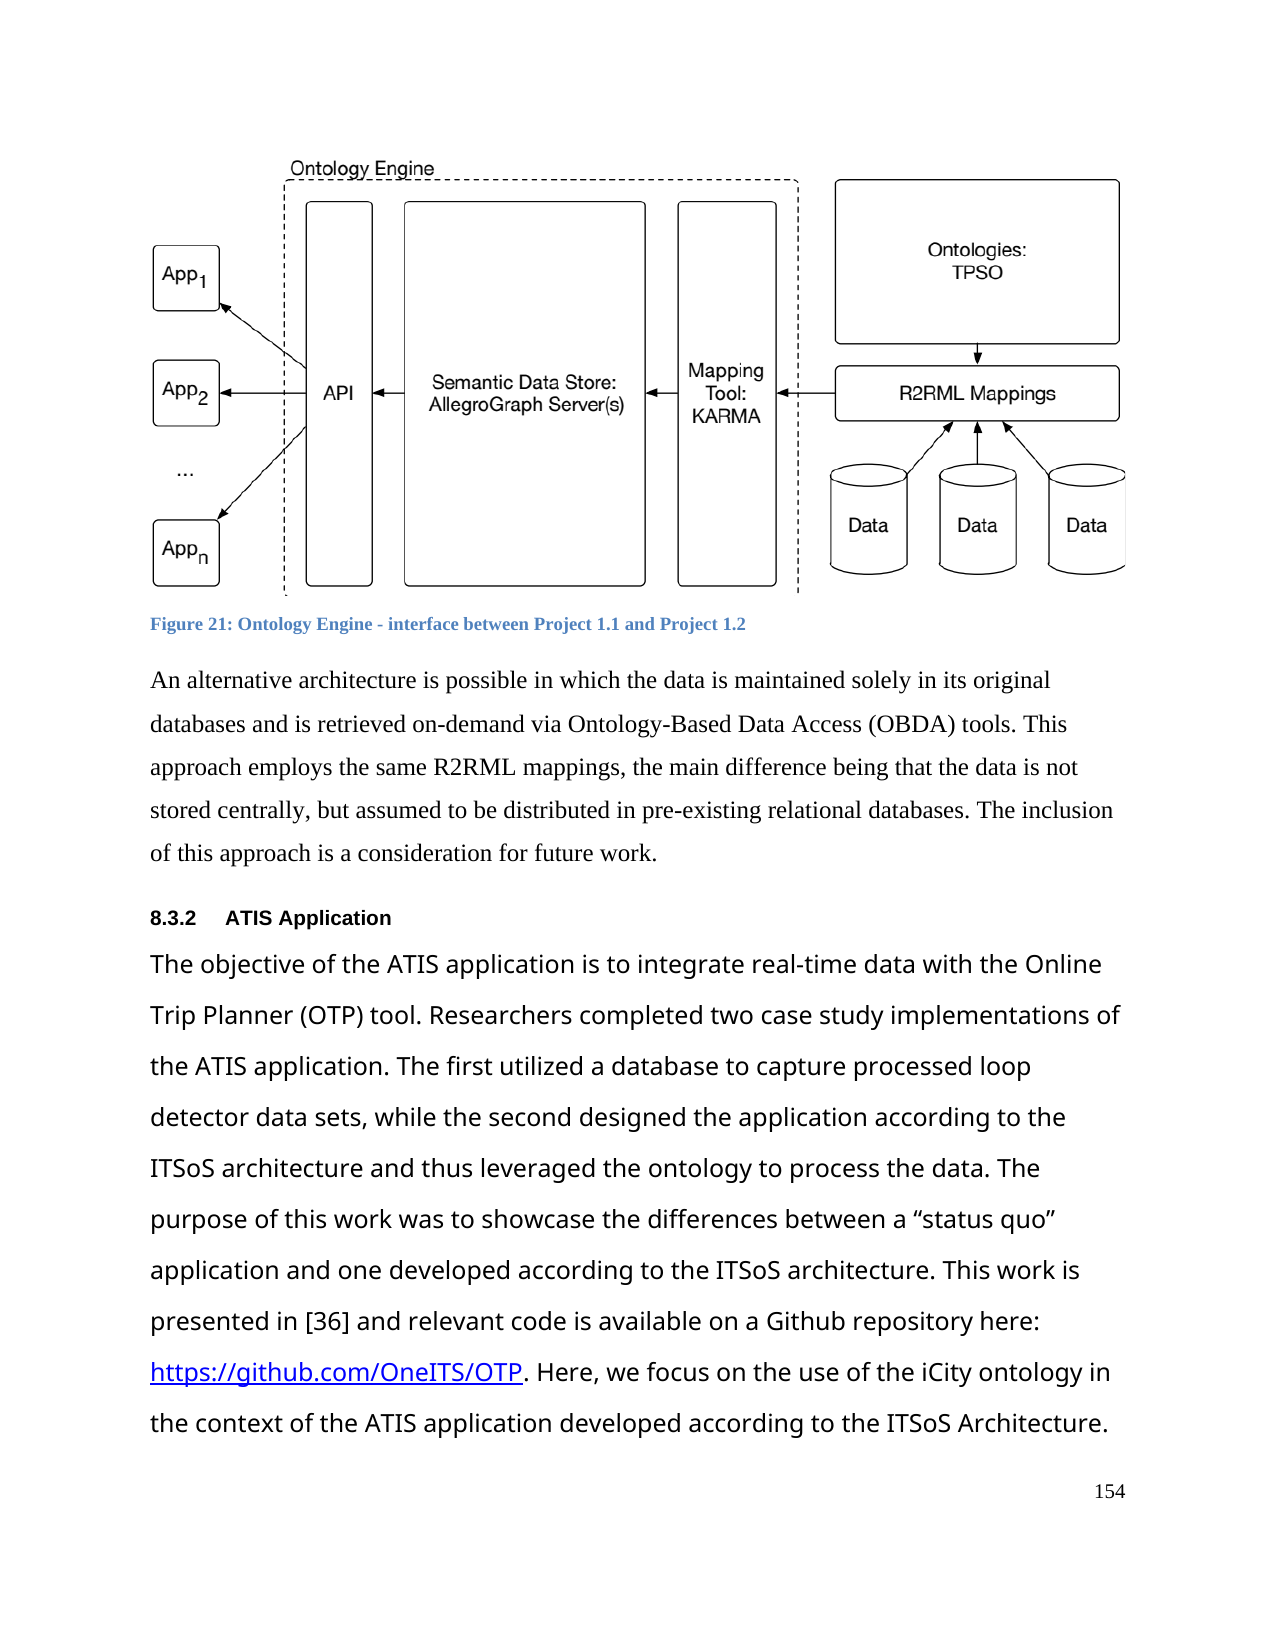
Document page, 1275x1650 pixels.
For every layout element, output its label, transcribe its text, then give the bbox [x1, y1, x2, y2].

text An alternative architecture is possible in which the data is maintained solely in its original databases and is retrieved on-demand via Ontology-Based Data Access (OBDA) tools. This approach employs the same R2RML mappings, the main difference being that the data is not stored centrally, but assumed to be distributed in pre-existing relational databases. The inclusion of this approach is a consideration for future work. [150, 666, 1125, 867]
subtitle ATIS Application [150, 906, 1125, 930]
text The objective of the ATIS application is to integrate real-time data with the Online Trip Planner (OTP) tool. Researchers completed two case study implementations of the ATIS application. The first utilized a database to capture processed loop detector data sets, while the second designed the application according to the ITSoS architecture and thus leveraged the ontology to process the data. The purpose of this work was to showcase the differences between a “status quo” application and one developed according to the ITSoS architecture. This work is presented in [36] and relevant code is available on a Github repository here: https://github.com/OneITS/OTP. Here, we focus on the use of the iCity ontology in the context of the ATIS application developed according to the ITSoS Architecture. [150, 946, 1125, 1440]
text Figure 21: Ontology Engine - interface between Project 1.1 and Project 1.2 [150, 612, 1125, 634]
